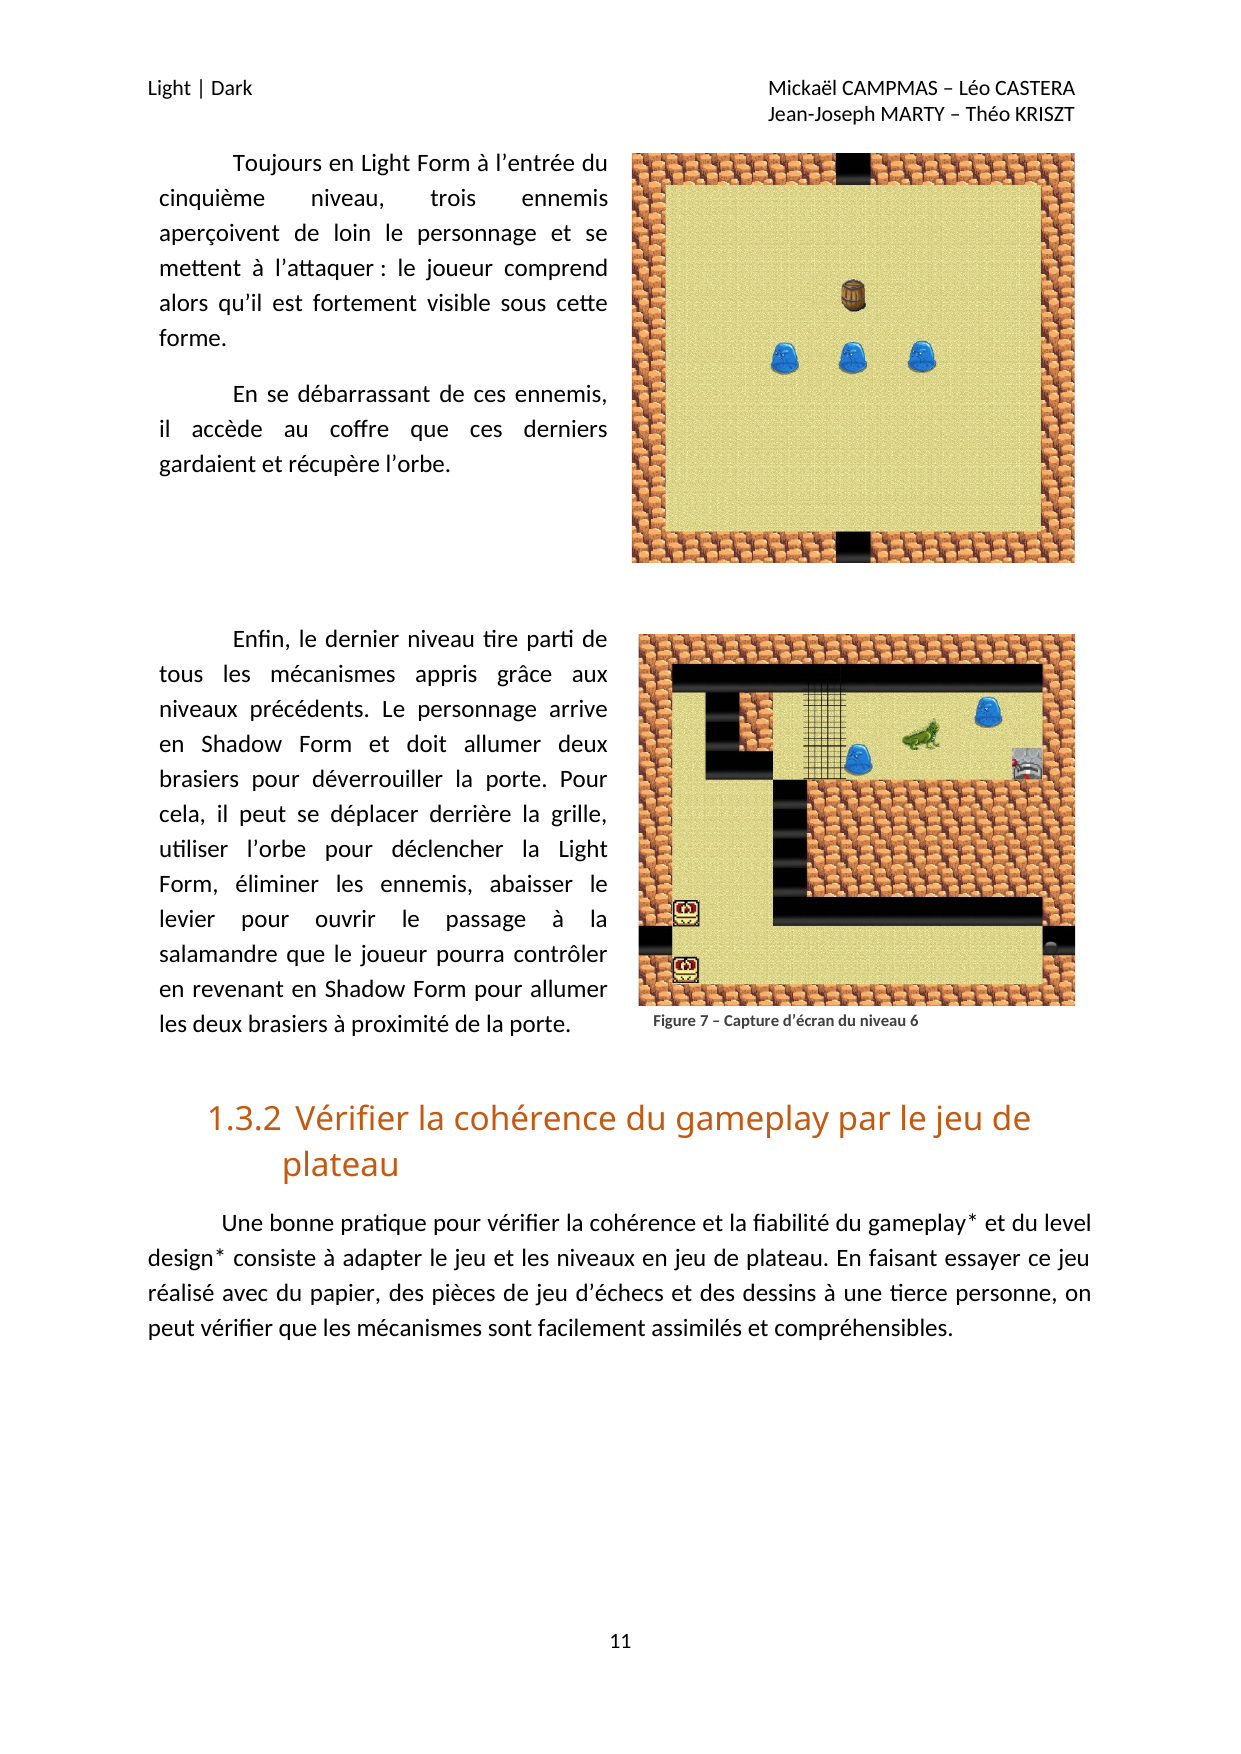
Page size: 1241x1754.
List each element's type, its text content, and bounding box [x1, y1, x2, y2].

table_cell Toujours en Light Form à l’entrée du cinquième niveau, trois ennemis aperçoivent de loin le personnage et se mettent à l’attaquer : le joueur comprend alors qu’il est fortement visible sous cette forme. En se débarrassant de ces ennemis, il accède au coffre que ces derniers gardaient et récupère l’orbe. [148, 148, 619, 623]
text Une bonne pratique pour vérifier la cohérence et la fiabilité du gameplay* et du level design* consiste à adapter le jeu et les niveaux en jeu de plateau. En faisant essayer ce jeu réalisé avec du papier, des pièces de jeu d’échecs et des dessins à une tierce personne, on peut vérifier que les mécanismes sont facilement assimilés et compréhensibles. [148, 1207, 1093, 1342]
picture [638, 634, 1075, 1006]
subtitle Vérifier la cohérence du gameplay par le jeu de plateau [207, 1095, 1093, 1186]
picture [631, 153, 1075, 563]
table_cell [620, 148, 1092, 623]
table_cell Enfin, le dernier niveau tire parti de tous les mécanismes appris grâce aux niveaux précédents. Le personnage arrive en Shadow Form et doit allumer deux brasiers pour déverrouiller la porte. Pour cela, il peut se déplacer derrière la grille, utiliser l’orbe pour déclencher la Light Form, éliminer les ennemis, abaisser le levier pour ouvrir le passage à la salamandre que le joueur pourra contrôler en revenant en Shadow Form pour allumer les deux brasiers à proximité de la porte. [148, 623, 619, 1087]
table_cell [620, 623, 1092, 1087]
